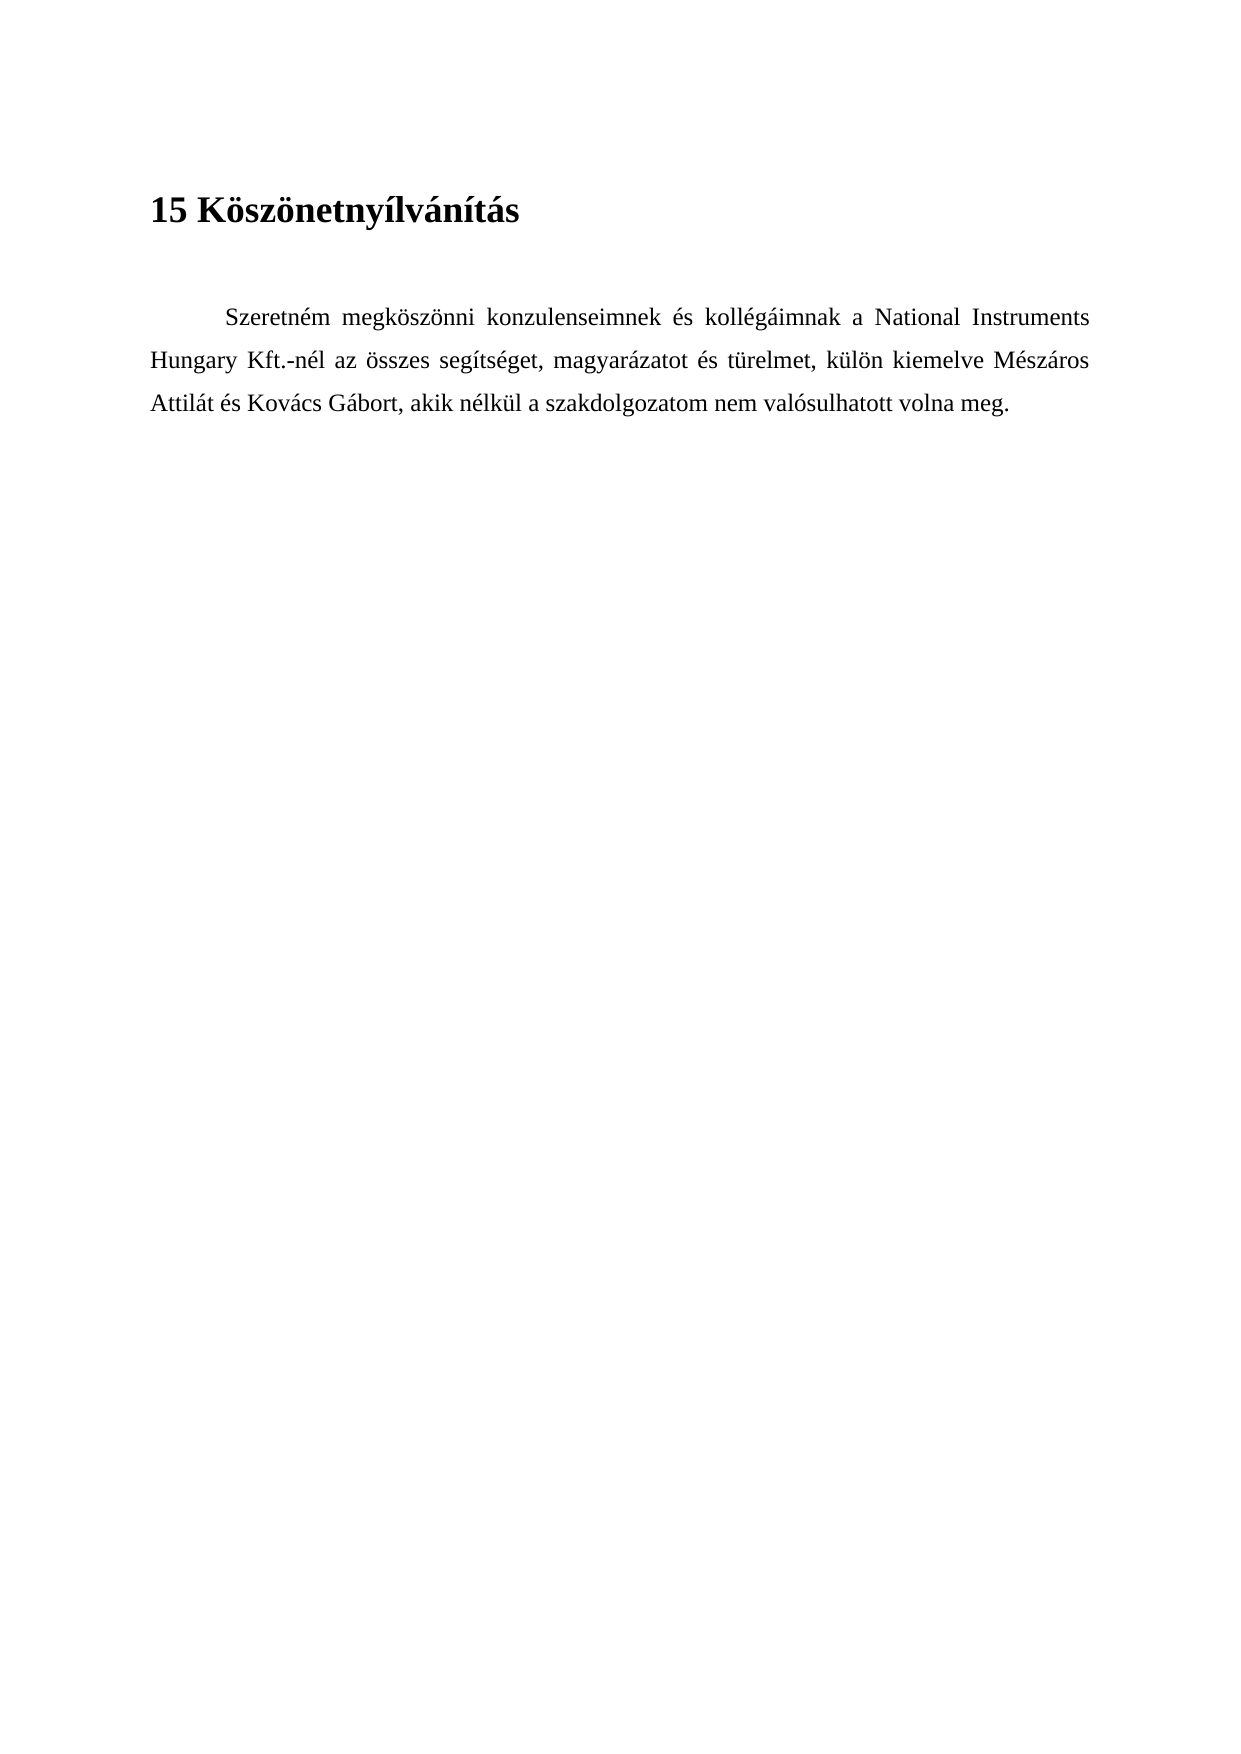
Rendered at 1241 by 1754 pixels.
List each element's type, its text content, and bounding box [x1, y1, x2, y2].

subtitle Köszönetnyílvánítás [150, 187, 1090, 231]
text Szeretném megköszönni konzulenseimnek és kollégáimnak a National Instruments Hungary Kft.-nél az összes segítséget, magyarázatot és türelmet, külön kiemelve Mészáros Attilát és Kovács Gábort, akik nélkül a szakdolgozatom nem valósulhatott volna meg. [150, 302, 1090, 417]
